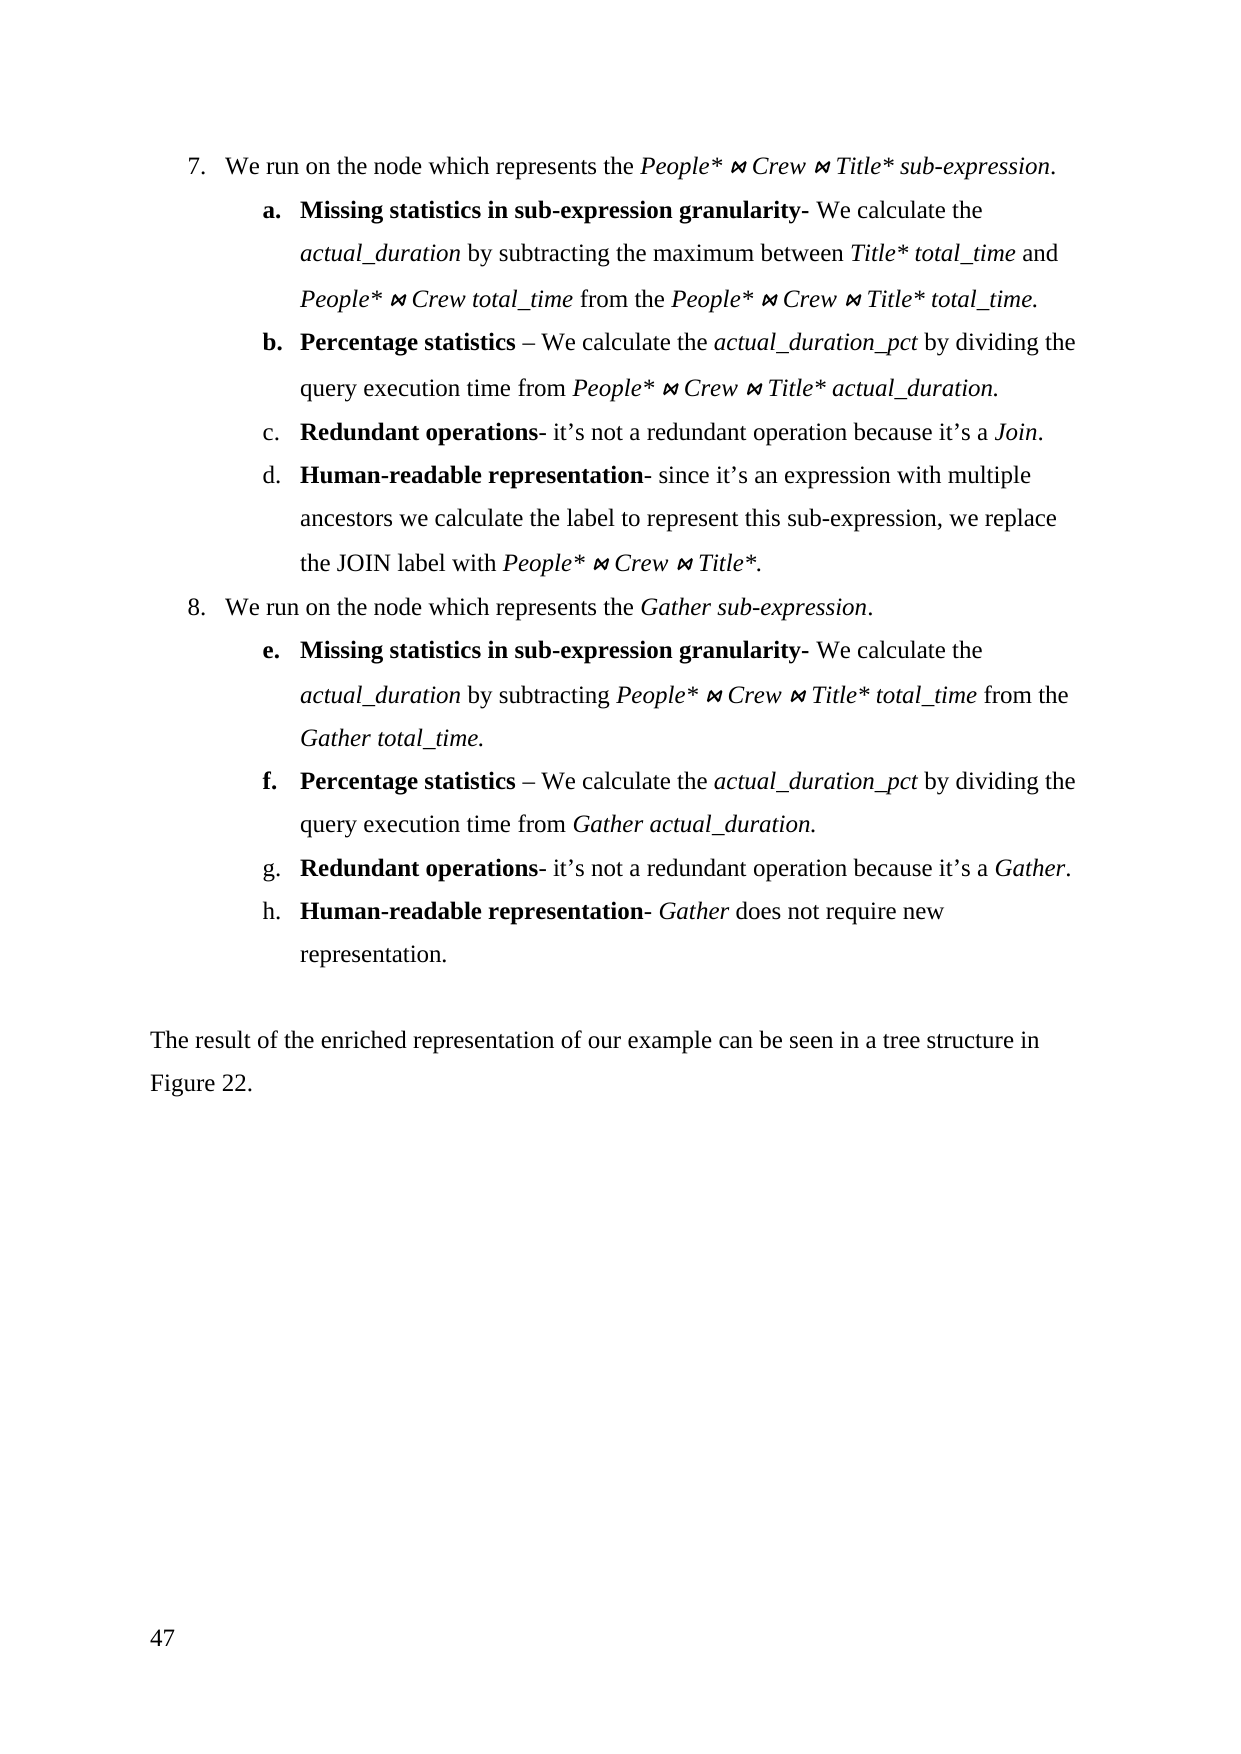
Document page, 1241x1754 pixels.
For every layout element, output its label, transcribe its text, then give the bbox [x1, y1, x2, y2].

list The result of the enriched representation of our example can be seen in a tree structure in Figure 22. [150, 1025, 1090, 1097]
list Missing statistics in sub-expression granularity- We calculate the actual_duration by subtracting the maximum between Title* total_time and People* ⋈ Crew total_time from the People* ⋈ Crew ⋈ Title* total_time. [262, 195, 1090, 312]
list Human-readable representation- since it’s an expression with multiple ancestors we calculate the label to represent this sub-expression, we replace the JOIN label with People* ⋈ Crew ⋈ Title*. [262, 460, 1090, 577]
list Redundant operations- it’s not a redundant operation because it’s a Gather. [262, 853, 1090, 881]
list We run on the node which represents the People* ⋈ Crew ⋈ Title* sub-expression. [187, 150, 1090, 180]
list Percentage statistics – We calculate the actual_duration_pct by dividing the query execution time from Gather actual_duration. [262, 766, 1090, 838]
list Redundant operations- it’s not a redundant operation because it’s a Join. [262, 417, 1090, 445]
list Missing statistics in sub-expression granularity- We calculate the actual_duration by subtracting People* ⋈ Crew ⋈ Title* total_time from the Gather total_time. [262, 635, 1090, 752]
list Human-readable representation- Gather does not require new representation. [262, 896, 1090, 968]
list We run on the node which represents the Gather sub-expression. [187, 592, 1090, 621]
list Percentage statistics – We calculate the actual_duration_pct by dividing the query execution time from People* ⋈ Crew ⋈ Title* actual_duration. [262, 327, 1090, 401]
